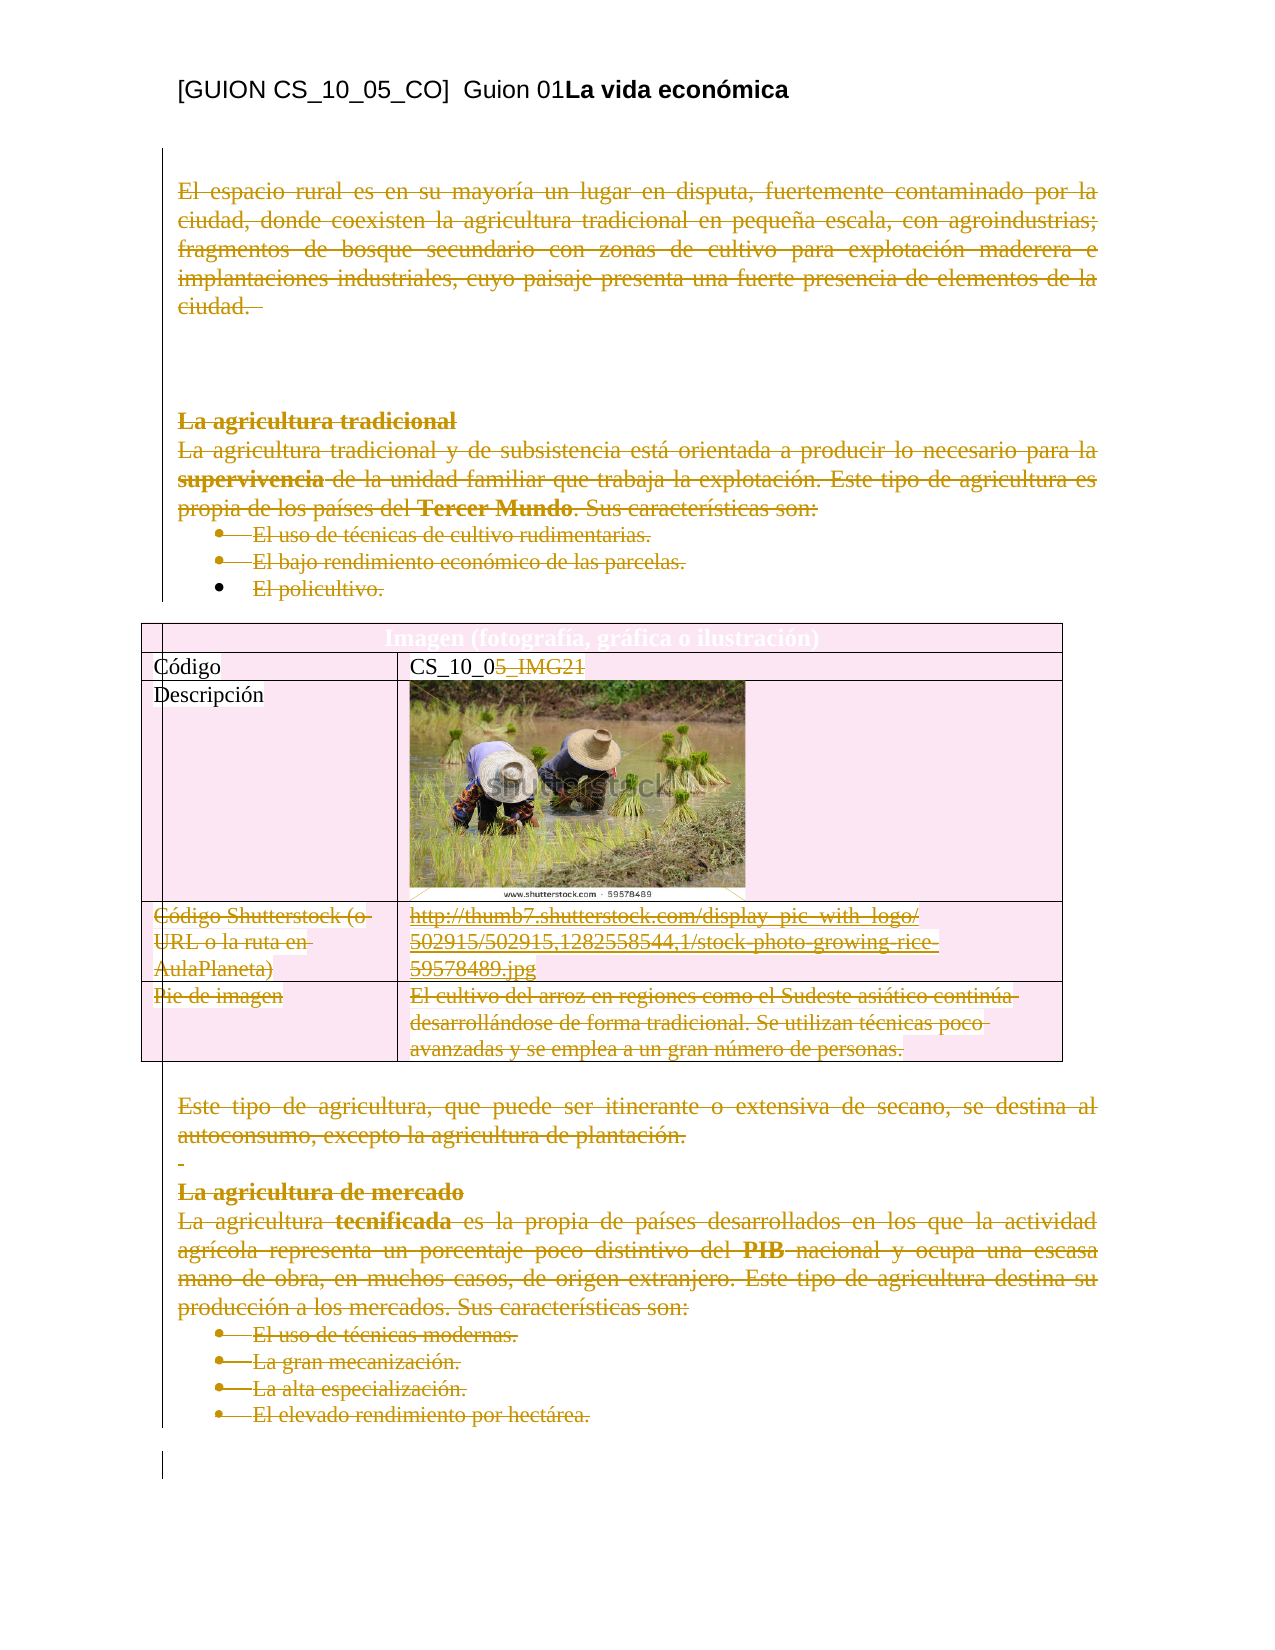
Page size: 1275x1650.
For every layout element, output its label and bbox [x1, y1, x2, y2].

picture [411, 680, 744, 790]
picture [409, 682, 575, 900]
picture [579, 682, 746, 900]
picture [412, 792, 743, 901]
